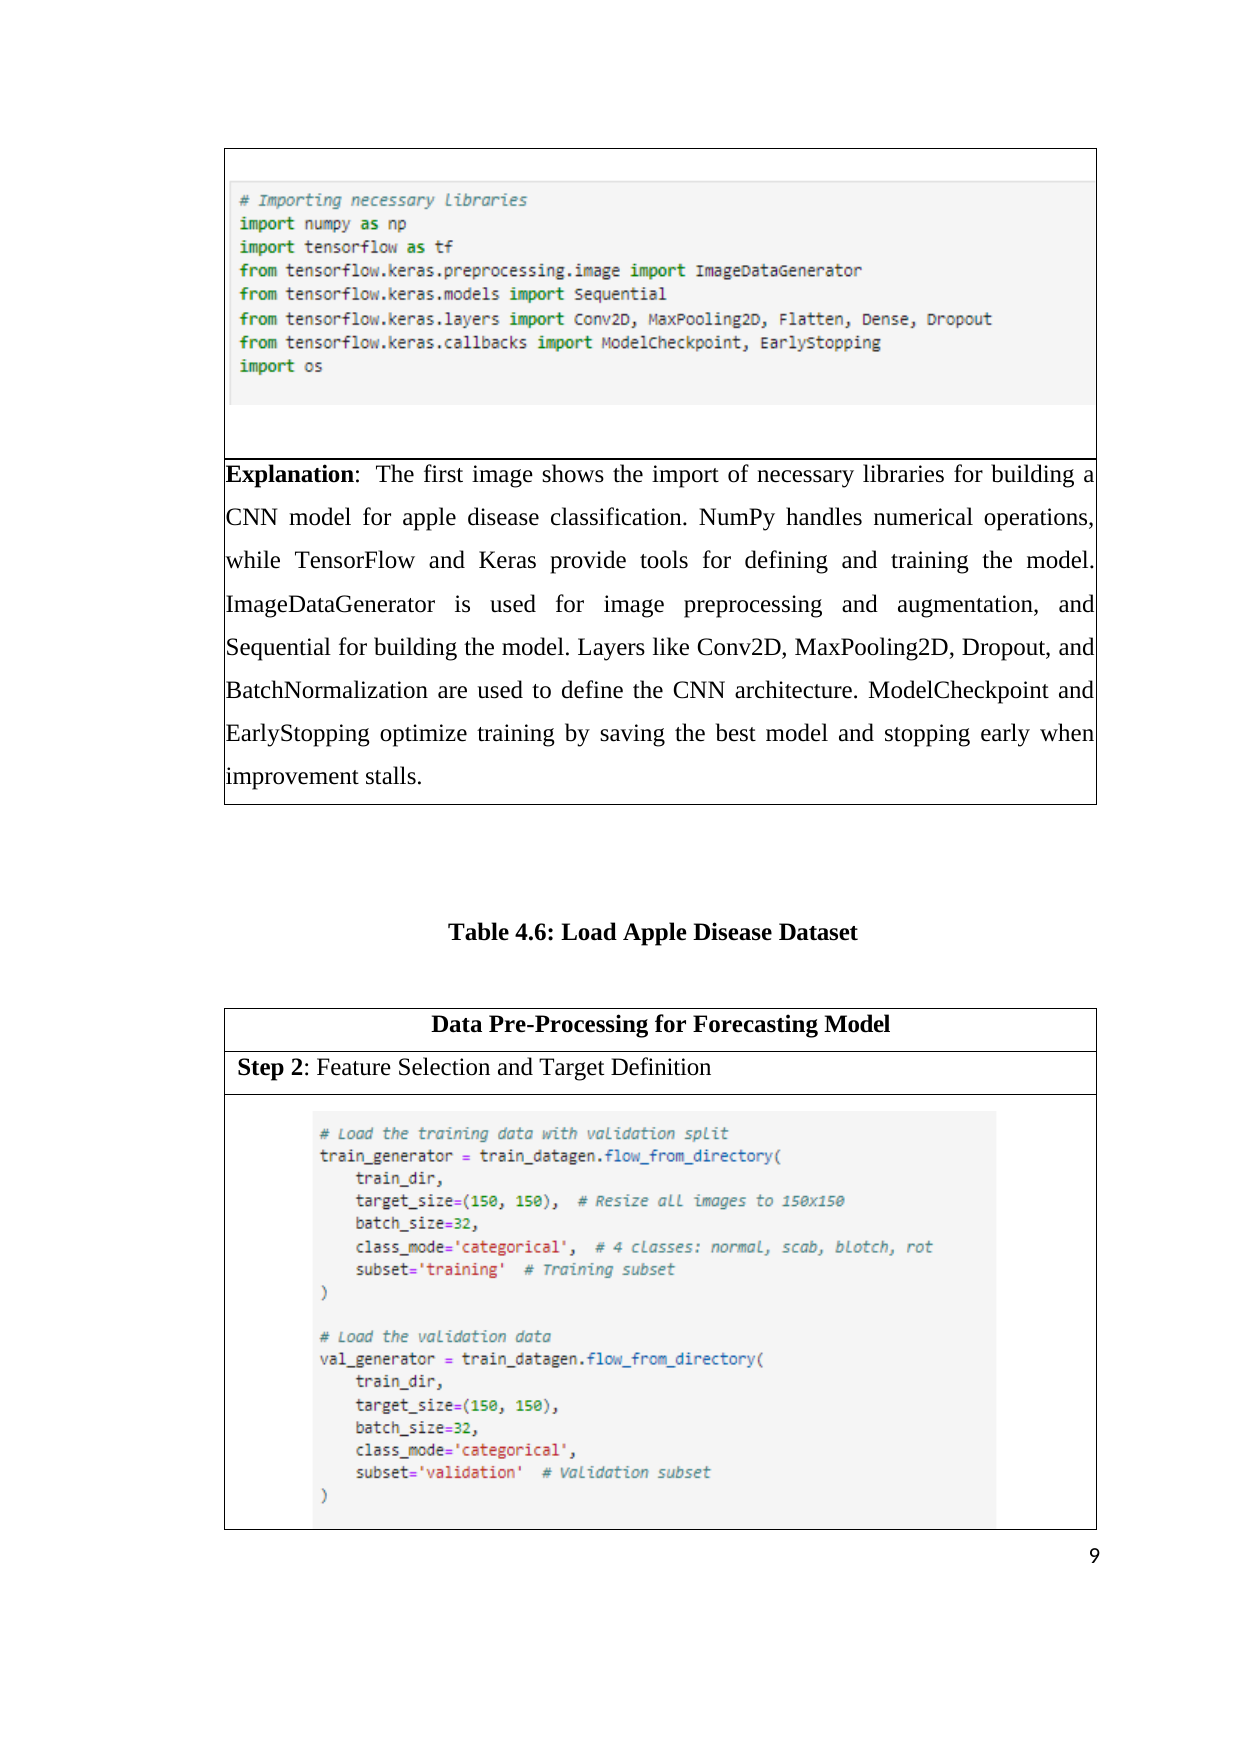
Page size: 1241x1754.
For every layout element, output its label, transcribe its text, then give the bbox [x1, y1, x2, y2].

table_cell Step 2: Feature Selection and Target Definition [225, 1052, 1096, 1094]
table_header Data Pre-Processing for Forecasting Model [225, 1009, 1096, 1051]
table_header [225, 149, 1096, 178]
table_header [225, 405, 1096, 458]
picture [312, 1111, 997, 1529]
picture [225, 178, 1096, 405]
table_cell Explanation: The first image shows the import of necessary libraries for building a CNN model for apple disease classification. NumPy handles numerical operations, while TensorFlow and Keras provide tools for defining and training the model. ImageDataGenerator is used for image preprocessing and augmentation, and Sequential for building the model. Layers like Conv2D, MaxPooling2D, Dropout, and BatchNormalization are used to define the CNN architecture. ModelCheckpoint and EarlyStopping optimize training by saving the best model and stopping early when improvement stalls. [225, 460, 1096, 804]
table_cell [225, 1095, 1096, 1528]
text Table 4.6: Load Apple Disease Dataset [213, 917, 1092, 945]
